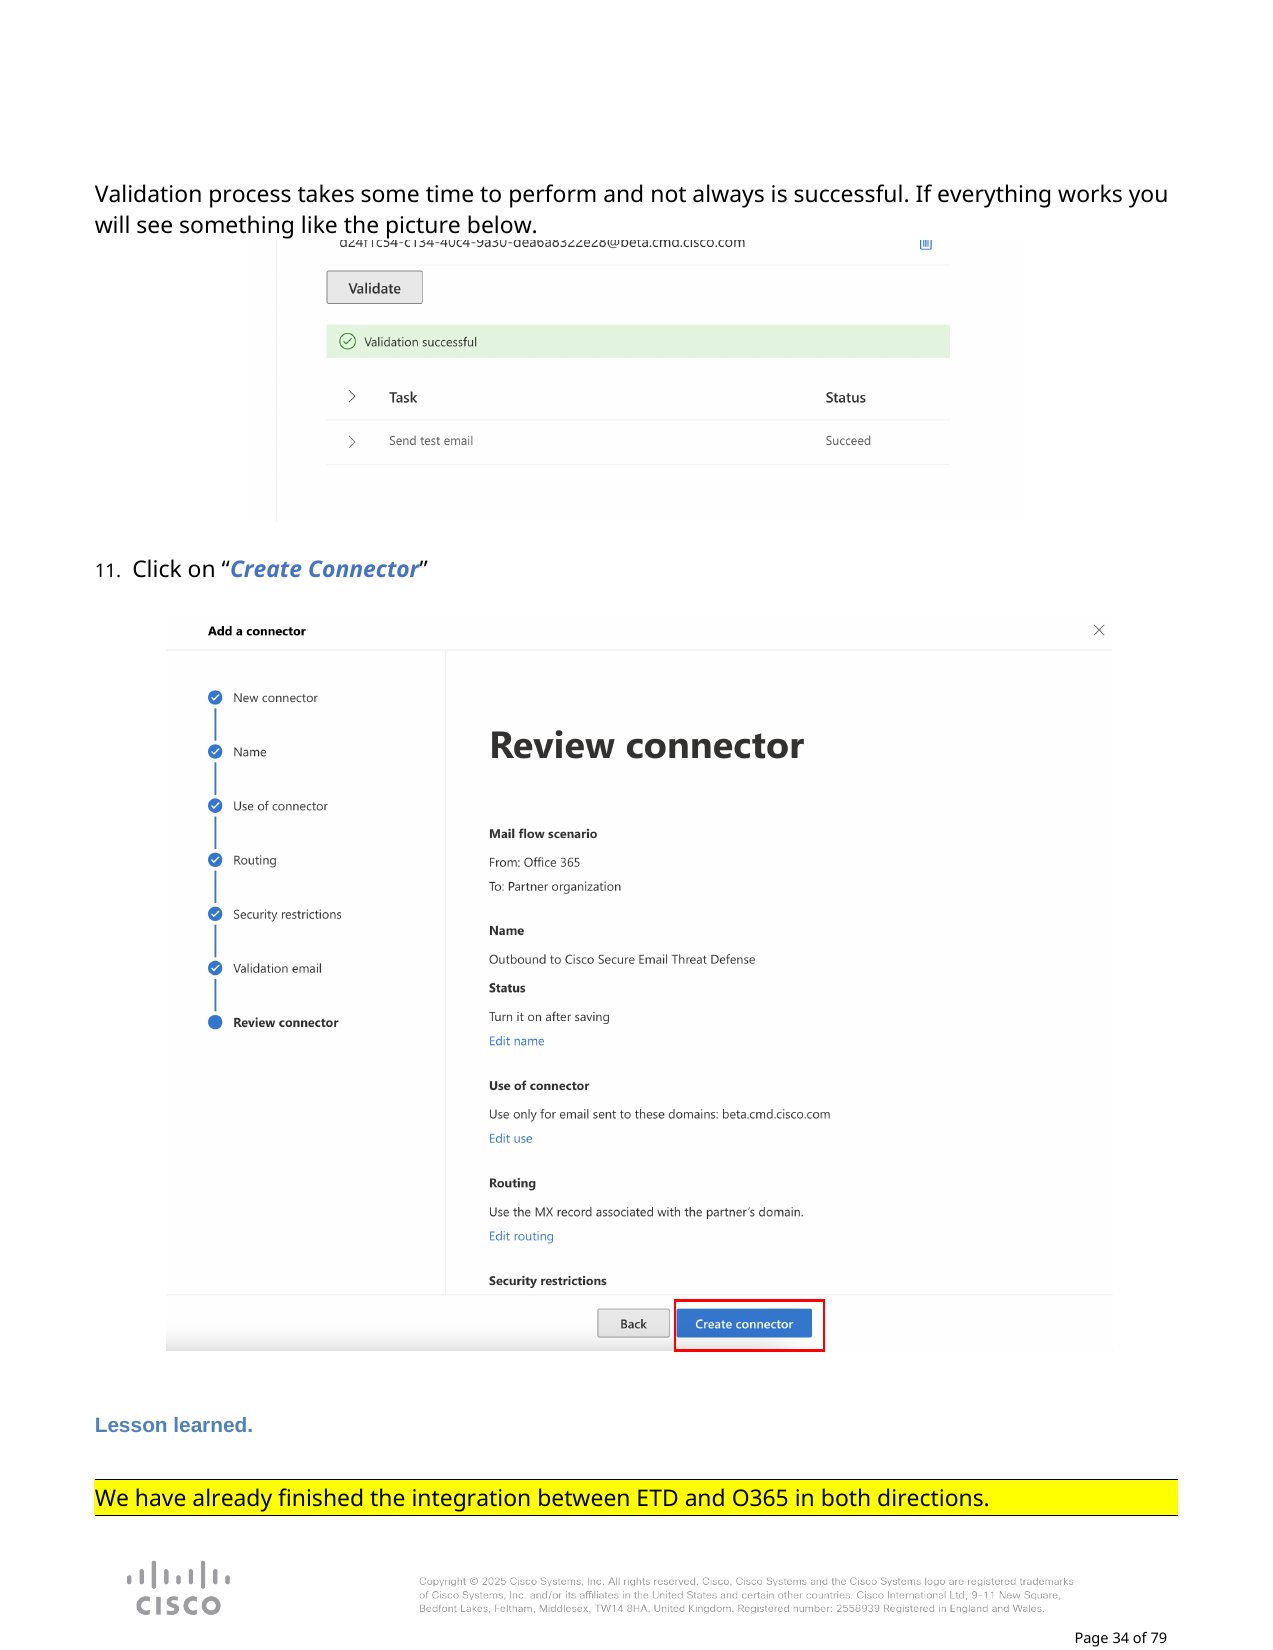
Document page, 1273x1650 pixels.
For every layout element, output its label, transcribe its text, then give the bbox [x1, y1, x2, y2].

picture [247, 240, 1025, 522]
picture [121, 1554, 1079, 1617]
text Validation process takes some time to perform and not always is successful. If everything works you will see something like the picture below. [94, 178, 1178, 240]
picture [166, 615, 1113, 1351]
subtitle Lesson learned. [94, 1413, 1178, 1437]
picture [676, 1302, 823, 1349]
list Click on “Create Connector” [94, 553, 1178, 584]
text We have already finished the integration between ETD and O365 in both directions. [94, 1480, 1178, 1516]
